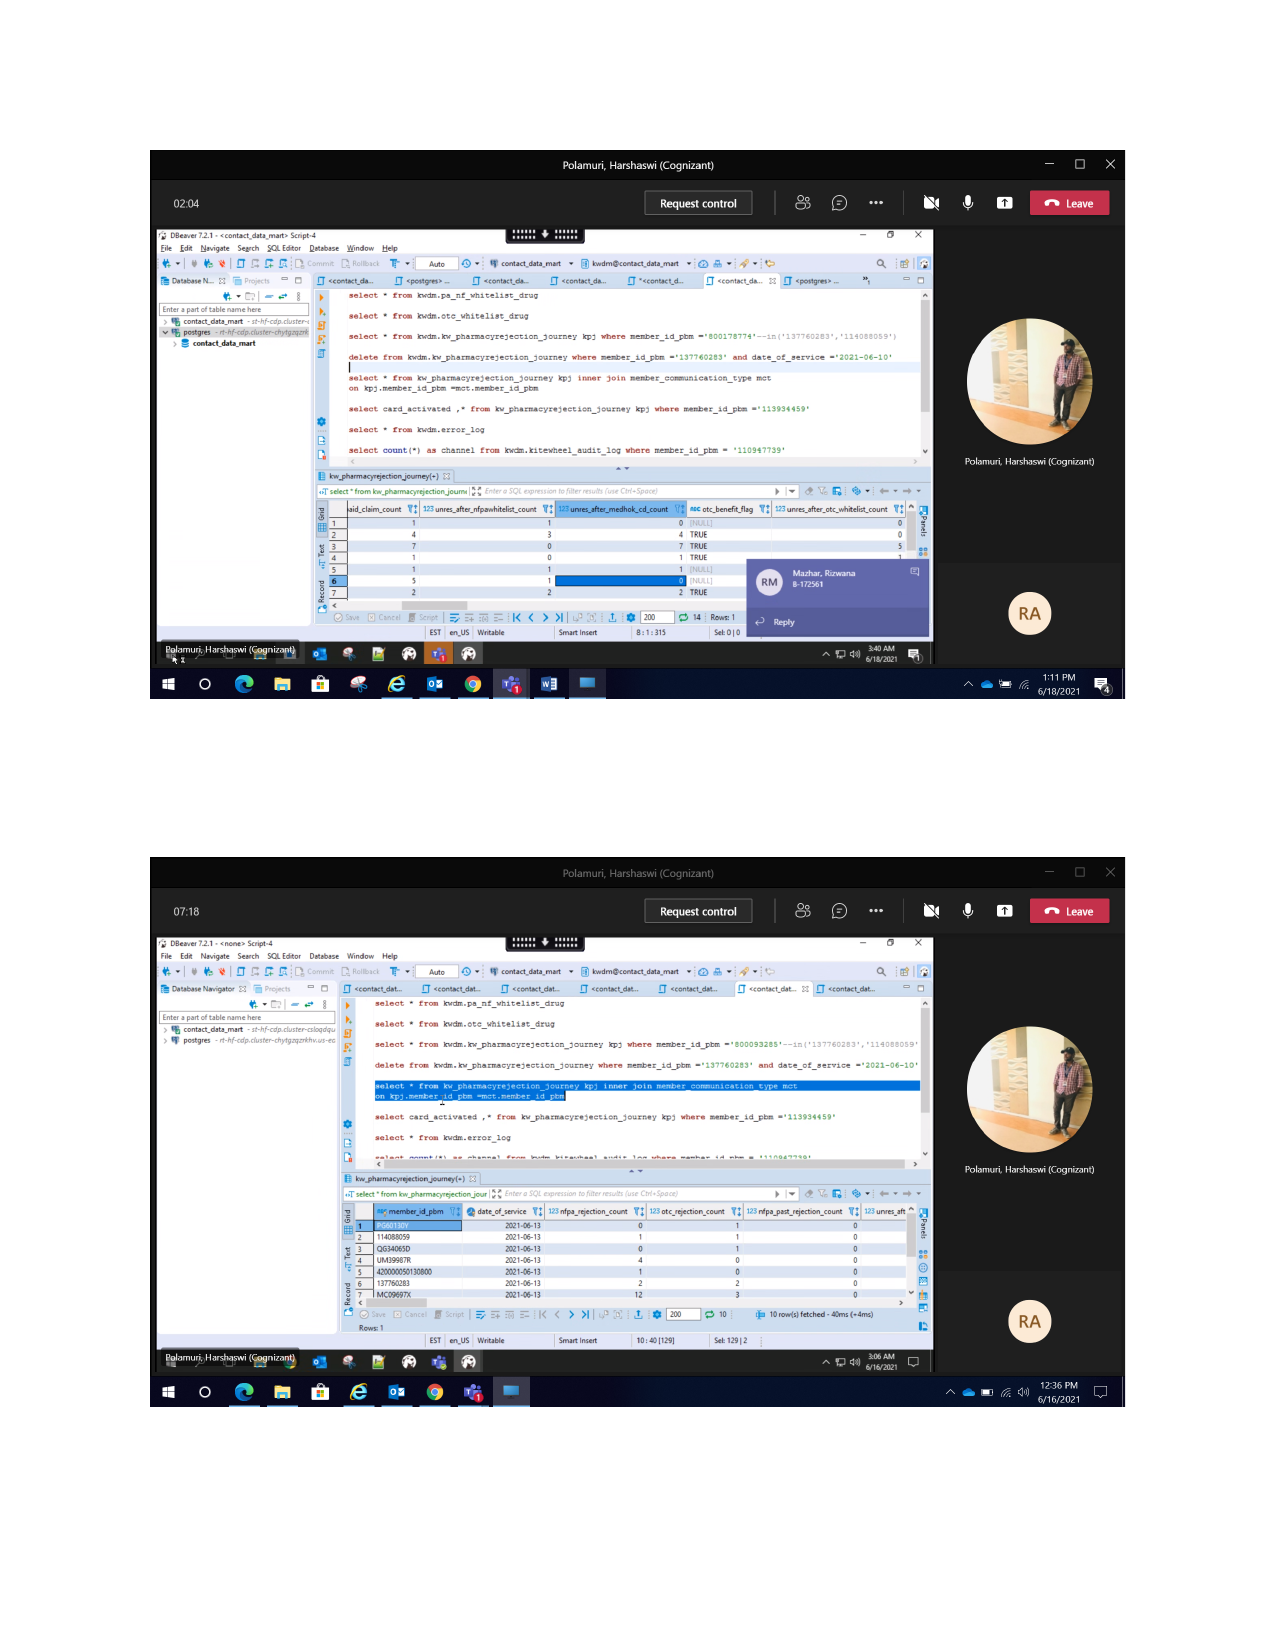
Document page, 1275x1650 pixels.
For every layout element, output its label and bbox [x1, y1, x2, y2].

picture [150, 857, 1125, 1407]
picture [150, 150, 1125, 699]
